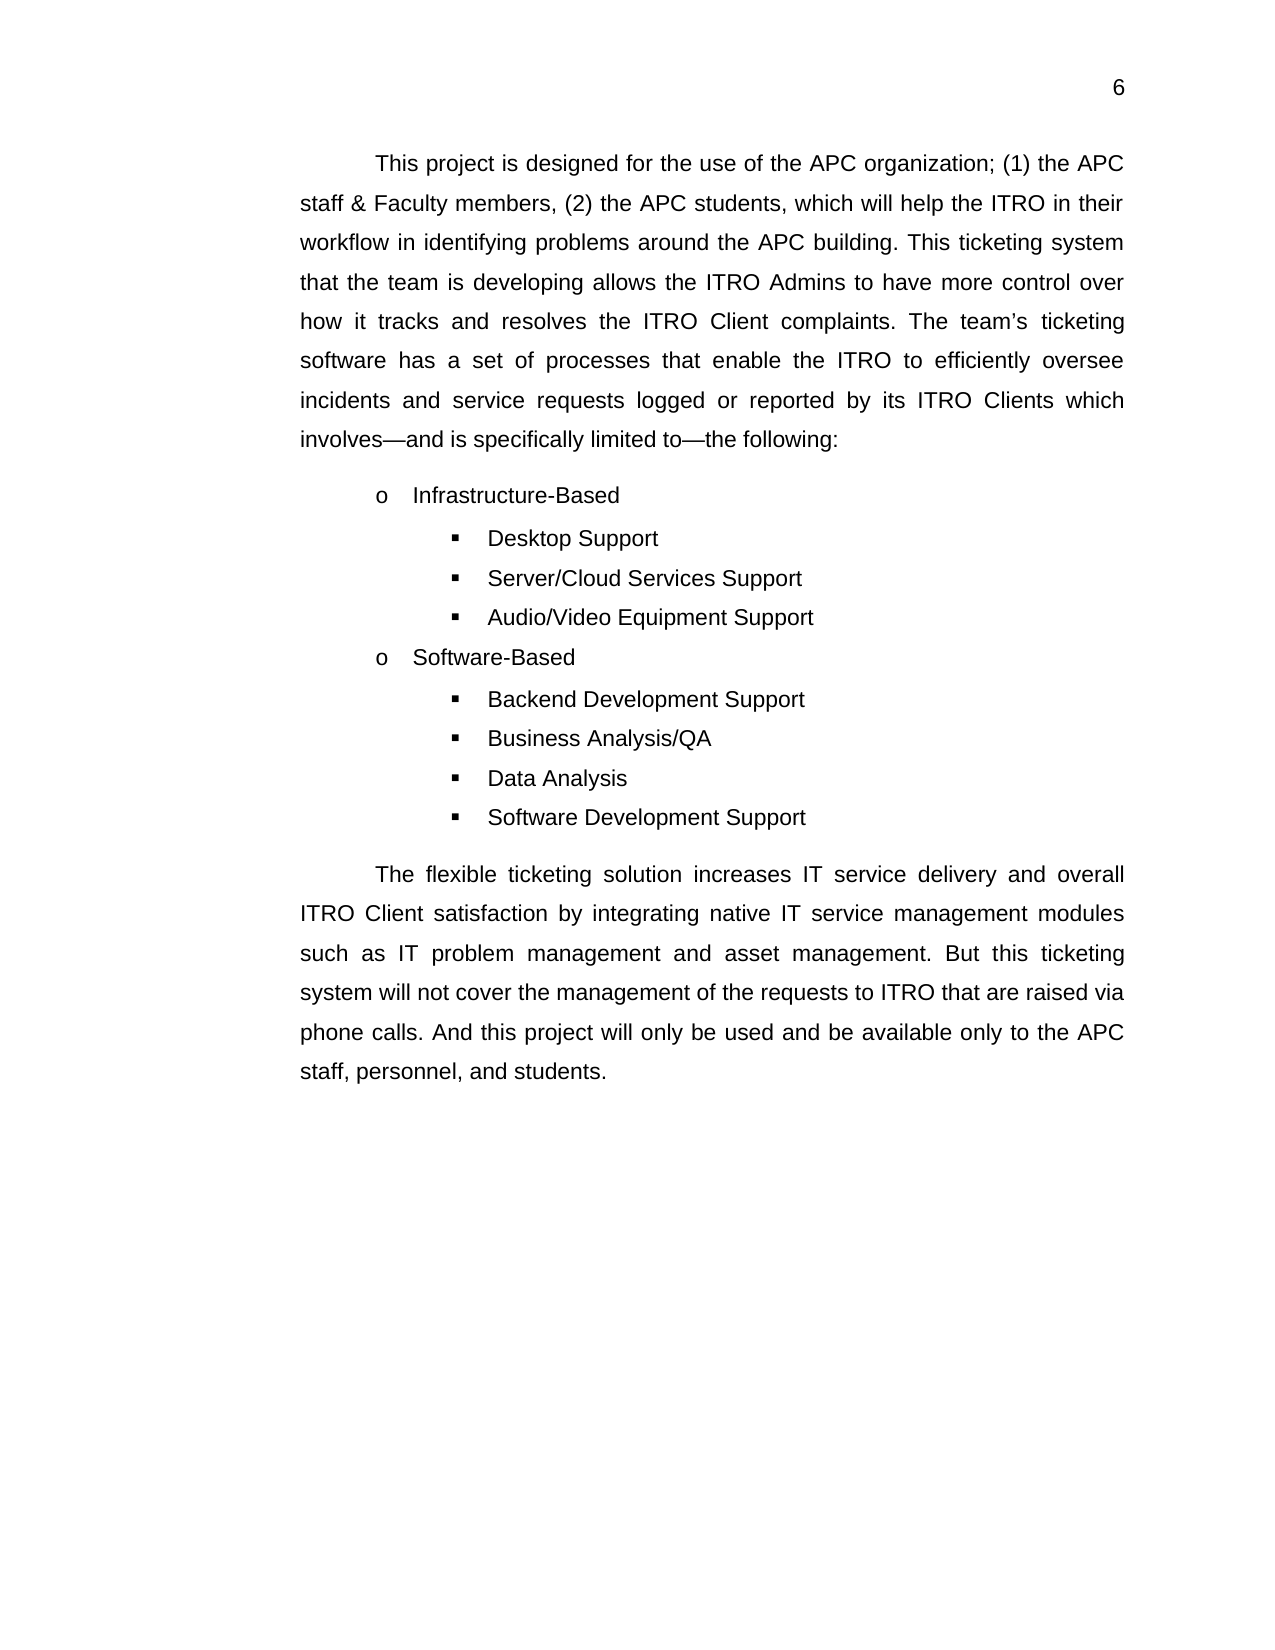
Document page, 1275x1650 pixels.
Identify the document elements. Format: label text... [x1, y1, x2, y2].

text This project is designed for the use of the APC organization; (1) the APC staff & Faculty members, (2) the APC students, which will help the ITRO in their workflow in identifying problems around the APC building. This ticketing system that the team is developing allows the ITRO Admins to have more control over how it tracks and resolves the ITRO Client complaints. The team’s ticketing software has a set of processes that enable the ITRO to efficiently oversee incidents and service requests logged or reported by its ITRO Clients which involves—and is specifically limited to—the following: [300, 150, 1125, 453]
list Infrastructure-Based [375, 482, 1125, 511]
list Data Analysis [450, 765, 1125, 791]
list Software Development Support [450, 804, 1125, 831]
text The flexible ticketing solution increases IT service delivery and overall ITRO Client satisfaction by integrating native IT service management modules such as IT problem management and asset management. But this ticketing system will not cover the management of the requests to ITRO that are raised via phone calls. And this project will only be used and be available only to the APC staff, personnel, and students. [300, 861, 1125, 1084]
list Backend Development Support [450, 686, 1125, 712]
list Business Analysis/QA [450, 725, 1125, 752]
list Software-Based [375, 643, 1125, 672]
list Server/Cloud Services Support [450, 564, 1125, 591]
list Desktop Support [450, 525, 1125, 551]
list Audio/Video Equipment Support [450, 604, 1125, 630]
